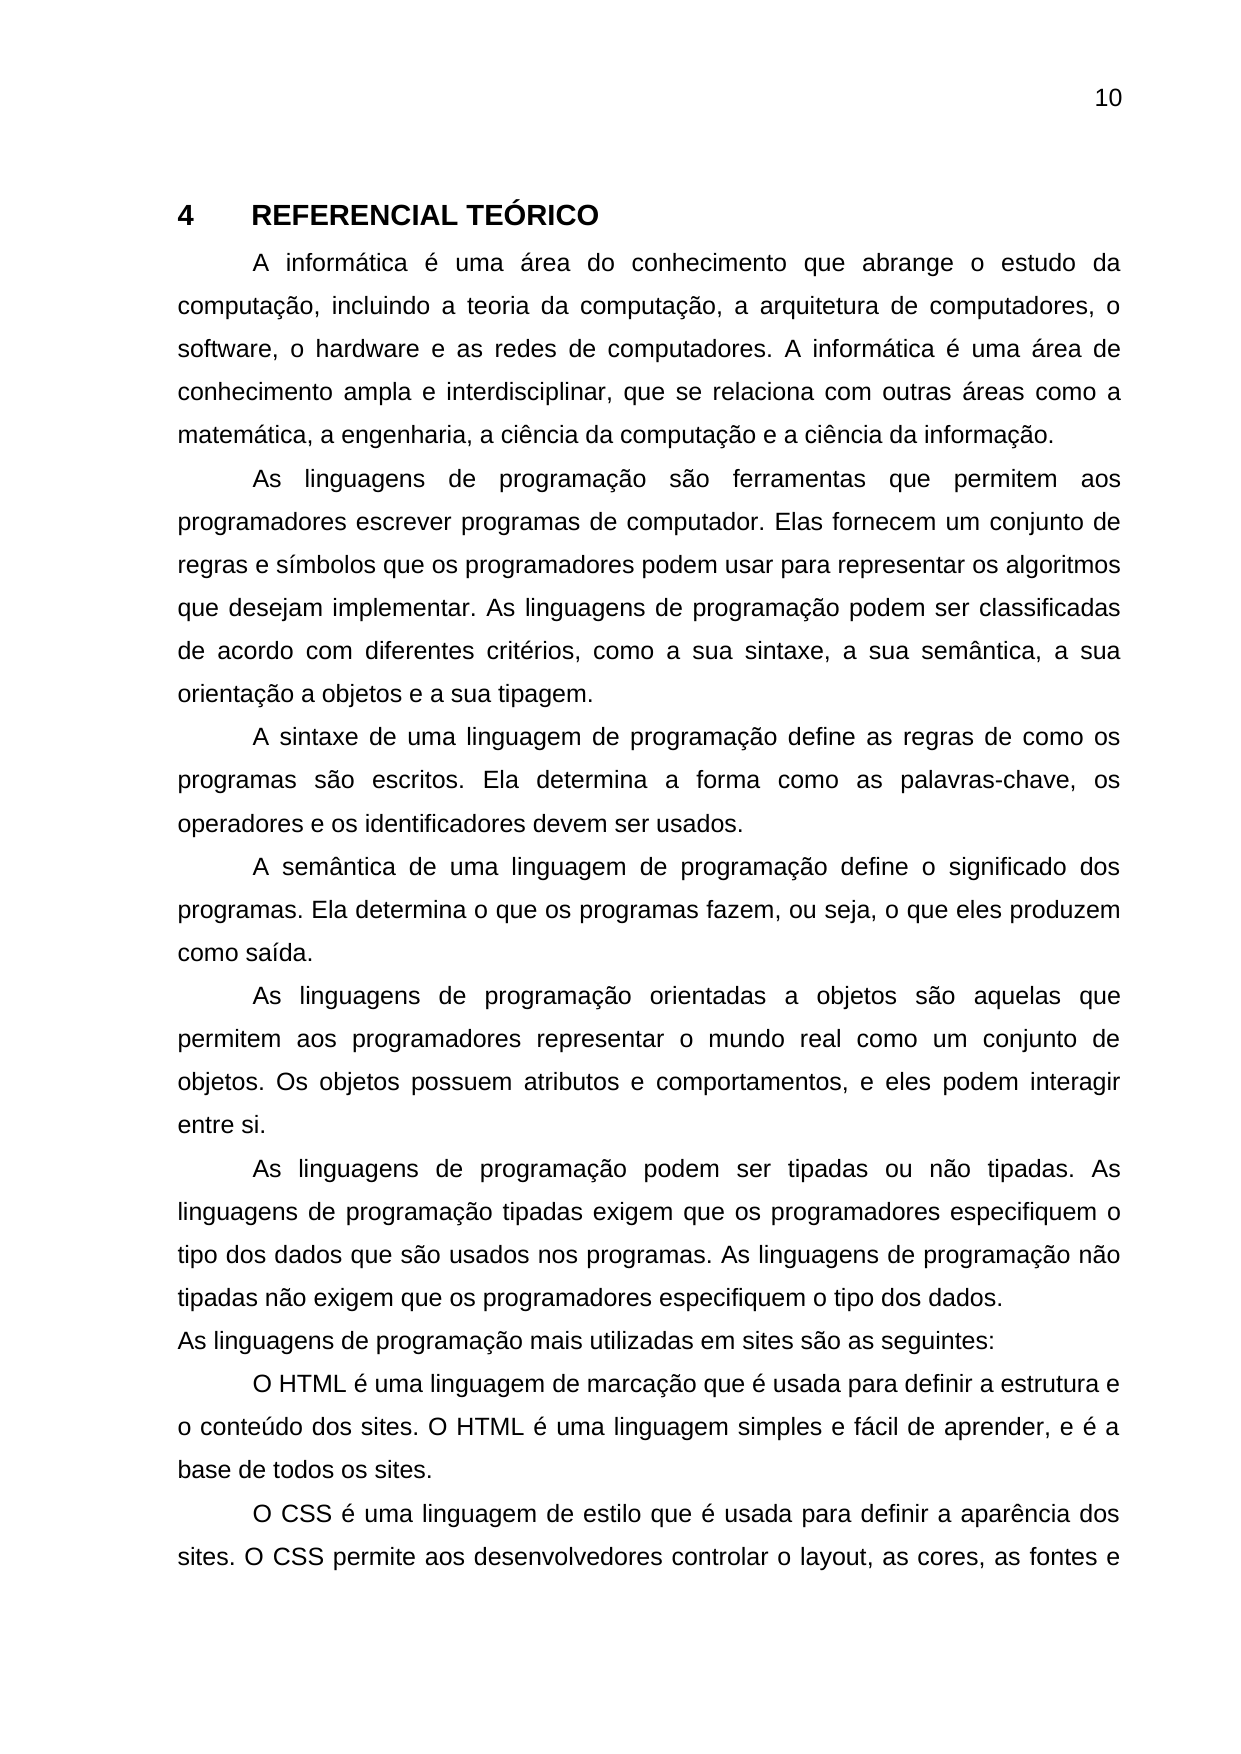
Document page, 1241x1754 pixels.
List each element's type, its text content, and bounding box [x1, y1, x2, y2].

text O HTML é uma linguagem de marcação que é usada para definir a estrutura e o conteúdo dos sites. O HTML é uma linguagem simples e fácil de aprender, e é a base de todos os sites. [177, 1369, 1122, 1484]
text As linguagens de programação mais utilizadas em sites são as seguintes: [177, 1326, 1122, 1355]
subtitle 4 REFERENCIAL TEÓRICO [177, 198, 1122, 231]
text A semântica de uma linguagem de programação define o significado dos programas. Ela determina o que os programas fazem, ou seja, o que eles produzem como saída. [177, 852, 1122, 967]
text As linguagens de programação orientadas a objetos são aquelas que permitem aos programadores representar o mundo real como um conjunto de objetos. Os objetos possuem atributos e comportamentos, e eles podem interagir entre si. [177, 981, 1122, 1139]
text As linguagens de programação são ferramentas que permitem aos programadores escrever programas de computador. Elas fornecem um conjunto de regras e símbolos que os programadores podem usar para representar os algoritmos que desejam implementar. As linguagens de programação podem ser classificadas de acordo com diferentes critérios, como a sua sintaxe, a sua semântica, a sua orientação a objetos e a sua tipagem. [177, 463, 1122, 708]
text A sintaxe de uma linguagem de programação define as regras de como os programas são escritos. Ela determina a forma como as palavras-chave, os operadores e os identificadores devem ser usados. [177, 722, 1122, 837]
text As linguagens de programação podem ser tipadas ou não tipadas. As linguagens de programação tipadas exigem que os programadores especifiquem o tipo dos dados que são usados nos programas. As linguagens de programação não tipadas não exigem que os programadores especifiquem o tipo dos dados. [177, 1153, 1122, 1312]
text A informática é uma área do conhecimento que abrange o estudo da computação, incluindo a teoria da computação, a arquitetura de computadores, o software, o hardware e as redes de computadores. A informática é uma área de conhecimento ampla e interdisciplinar, que se relaciona com outras áreas como a matemática, a engenharia, a ciência da computação e a ciência da informação. [177, 248, 1122, 449]
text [177, 1498, 1122, 1570]
